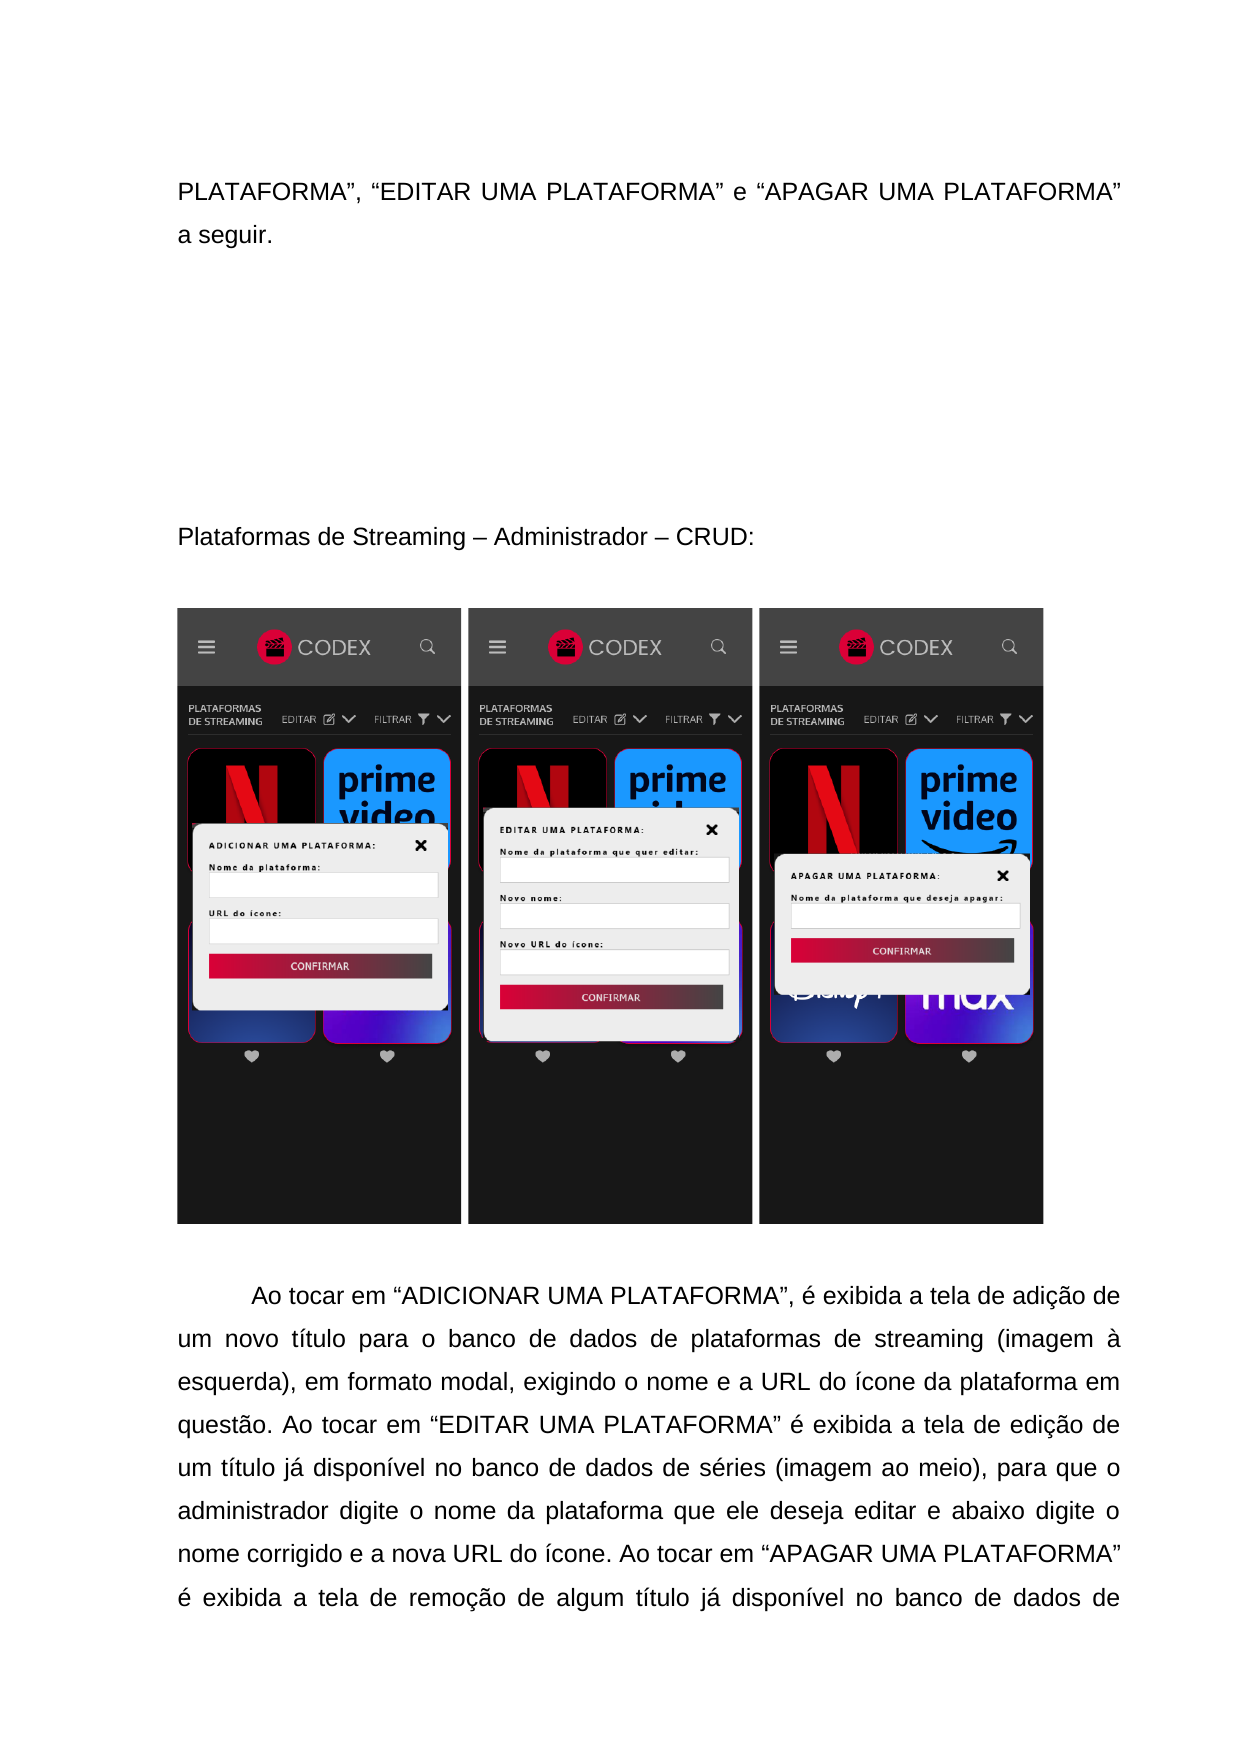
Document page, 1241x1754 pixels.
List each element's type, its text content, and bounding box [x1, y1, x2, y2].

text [177, 1281, 1122, 1611]
picture [177, 608, 462, 1224]
picture [759, 608, 1044, 1224]
text Plataformas de Streaming – Administrador – CRUD: [177, 522, 1122, 551]
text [177, 177, 1122, 249]
picture [468, 608, 753, 1224]
